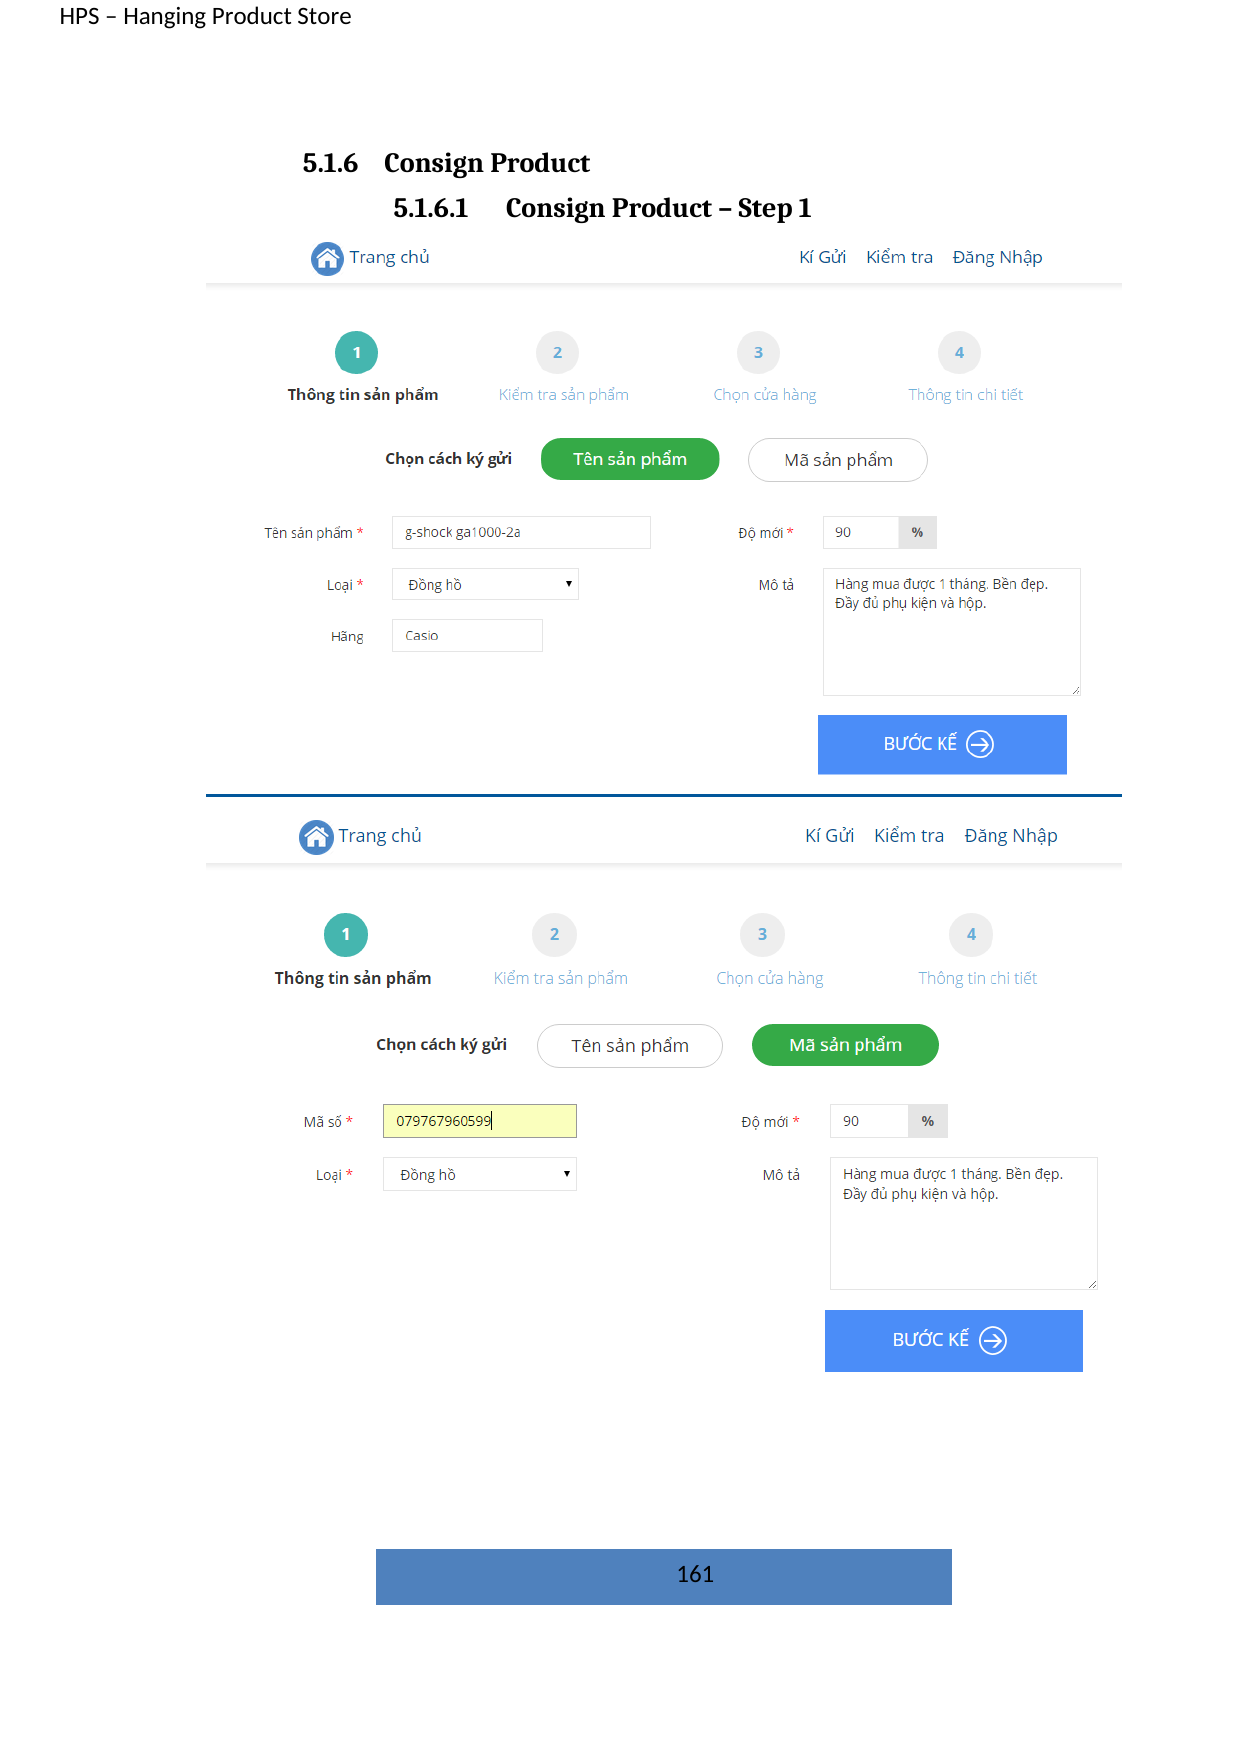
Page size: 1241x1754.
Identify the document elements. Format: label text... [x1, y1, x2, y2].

picture [206, 236, 1122, 797]
subtitle Consign Product [303, 147, 1122, 179]
subtitle Consign Product – Step 1 [393, 192, 1122, 224]
picture [206, 812, 1122, 1385]
